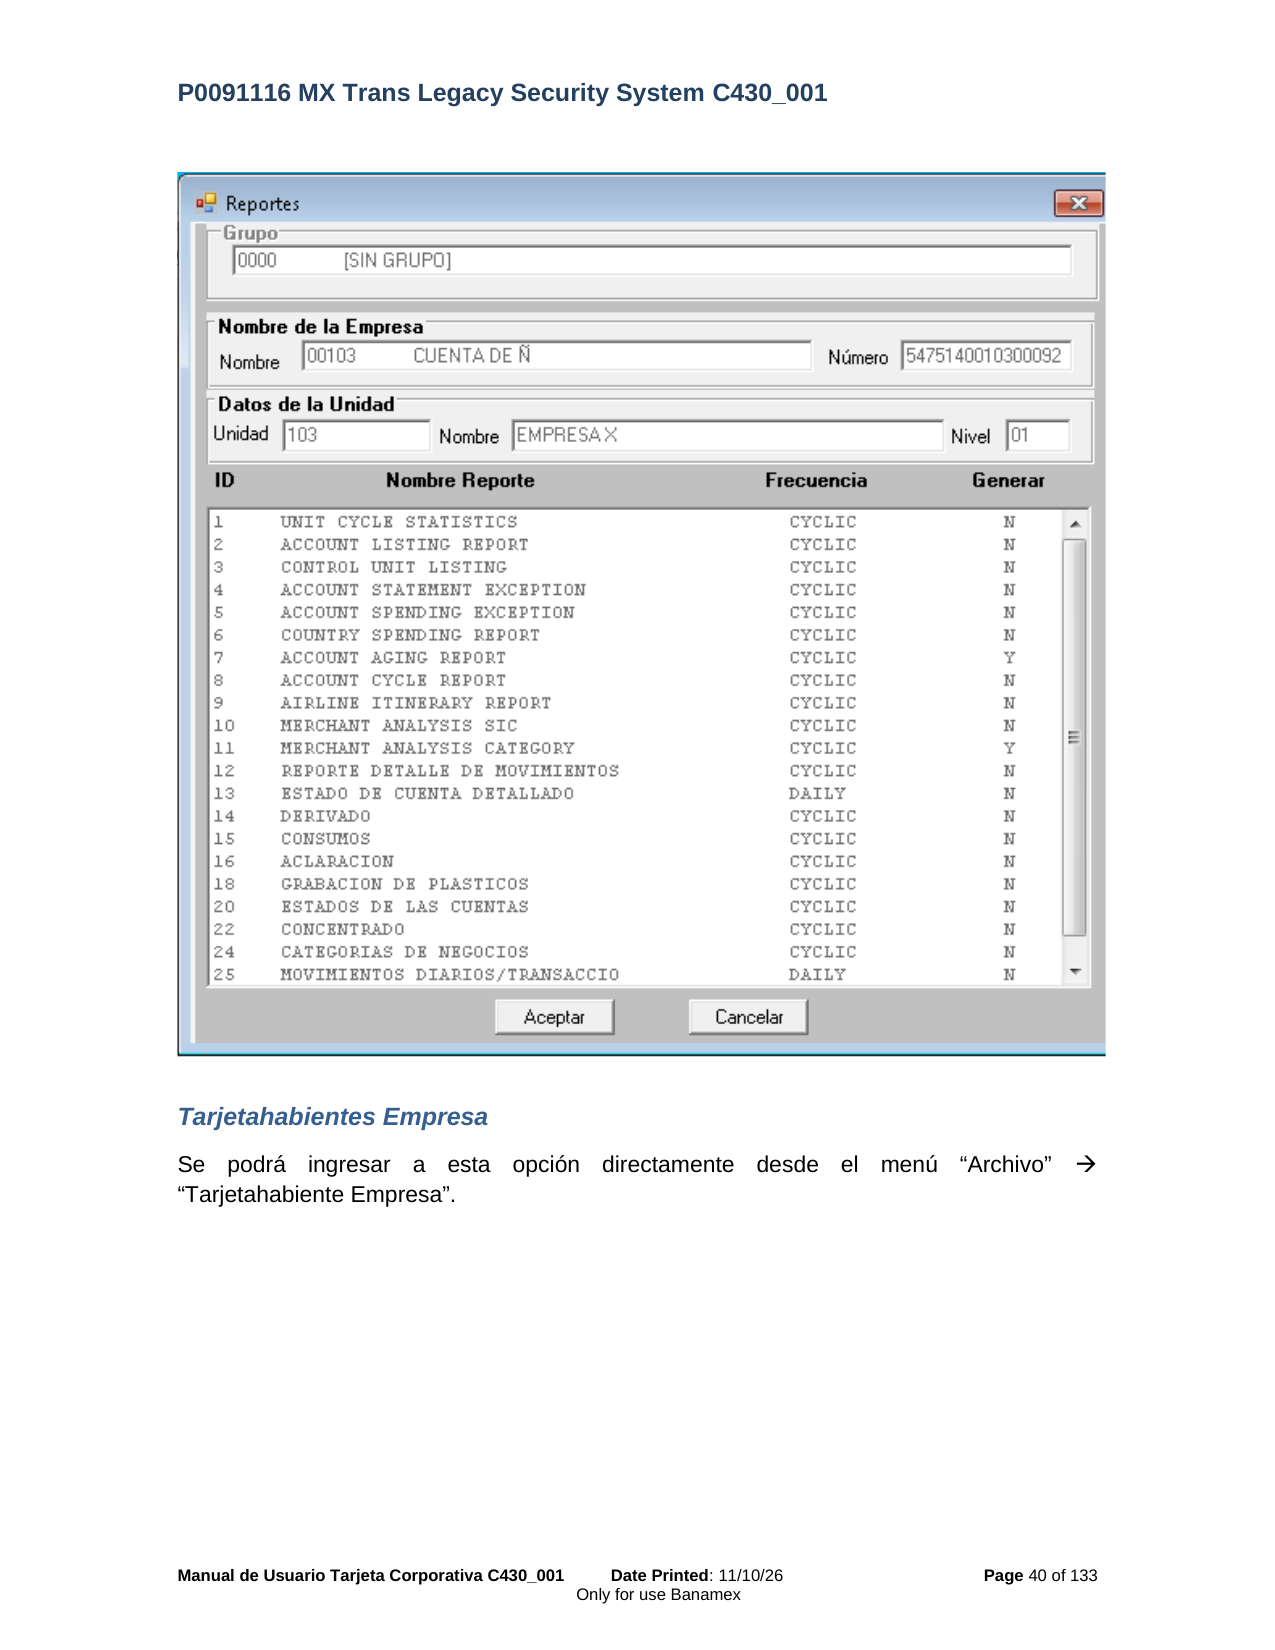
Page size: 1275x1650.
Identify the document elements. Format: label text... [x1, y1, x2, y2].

picture [177, 174, 1106, 1058]
text Se podrá ingresar a esta opción directamente desde el menú “Archivo” “Tarjetahabiente Empresa”. [177, 1151, 1098, 1207]
subtitle Tarjetahabientes Empresa [177, 1102, 1098, 1130]
